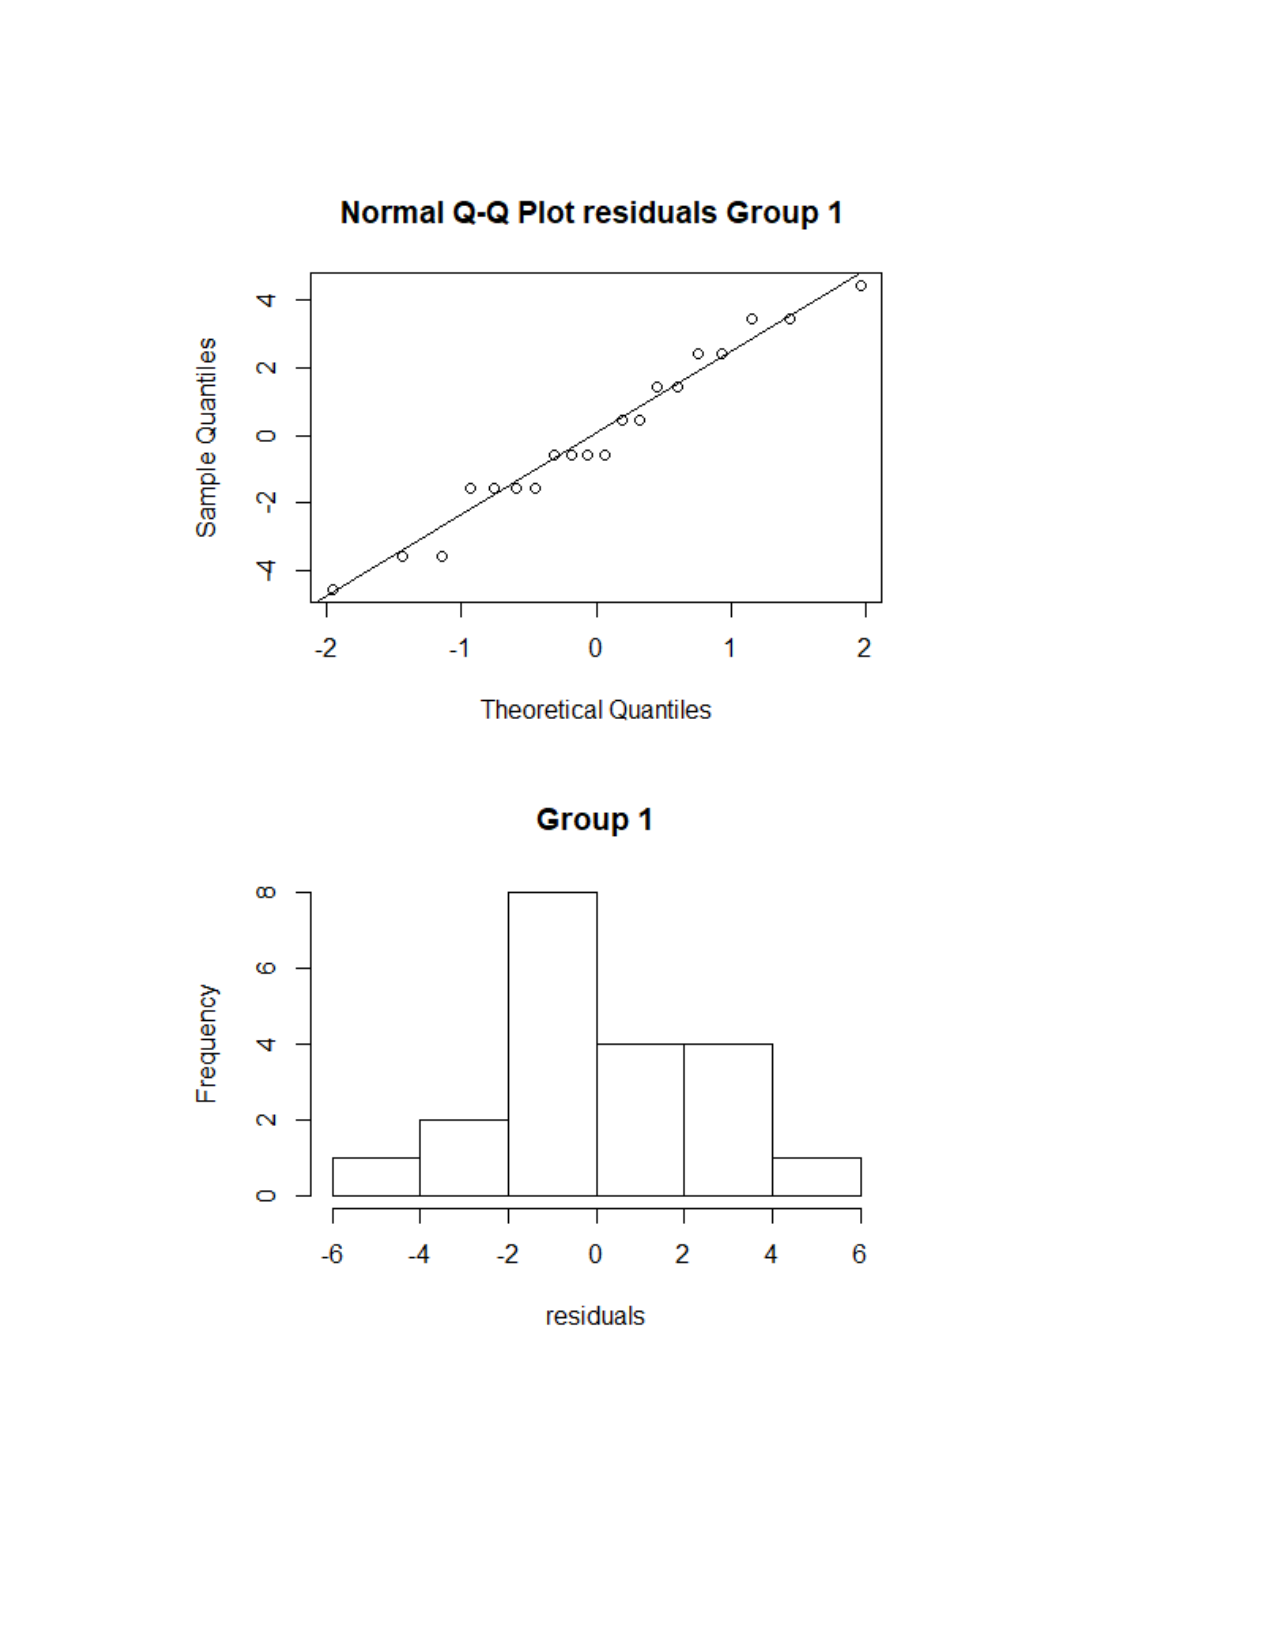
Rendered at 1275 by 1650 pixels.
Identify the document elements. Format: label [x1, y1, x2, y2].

picture [187, 150, 946, 1363]
